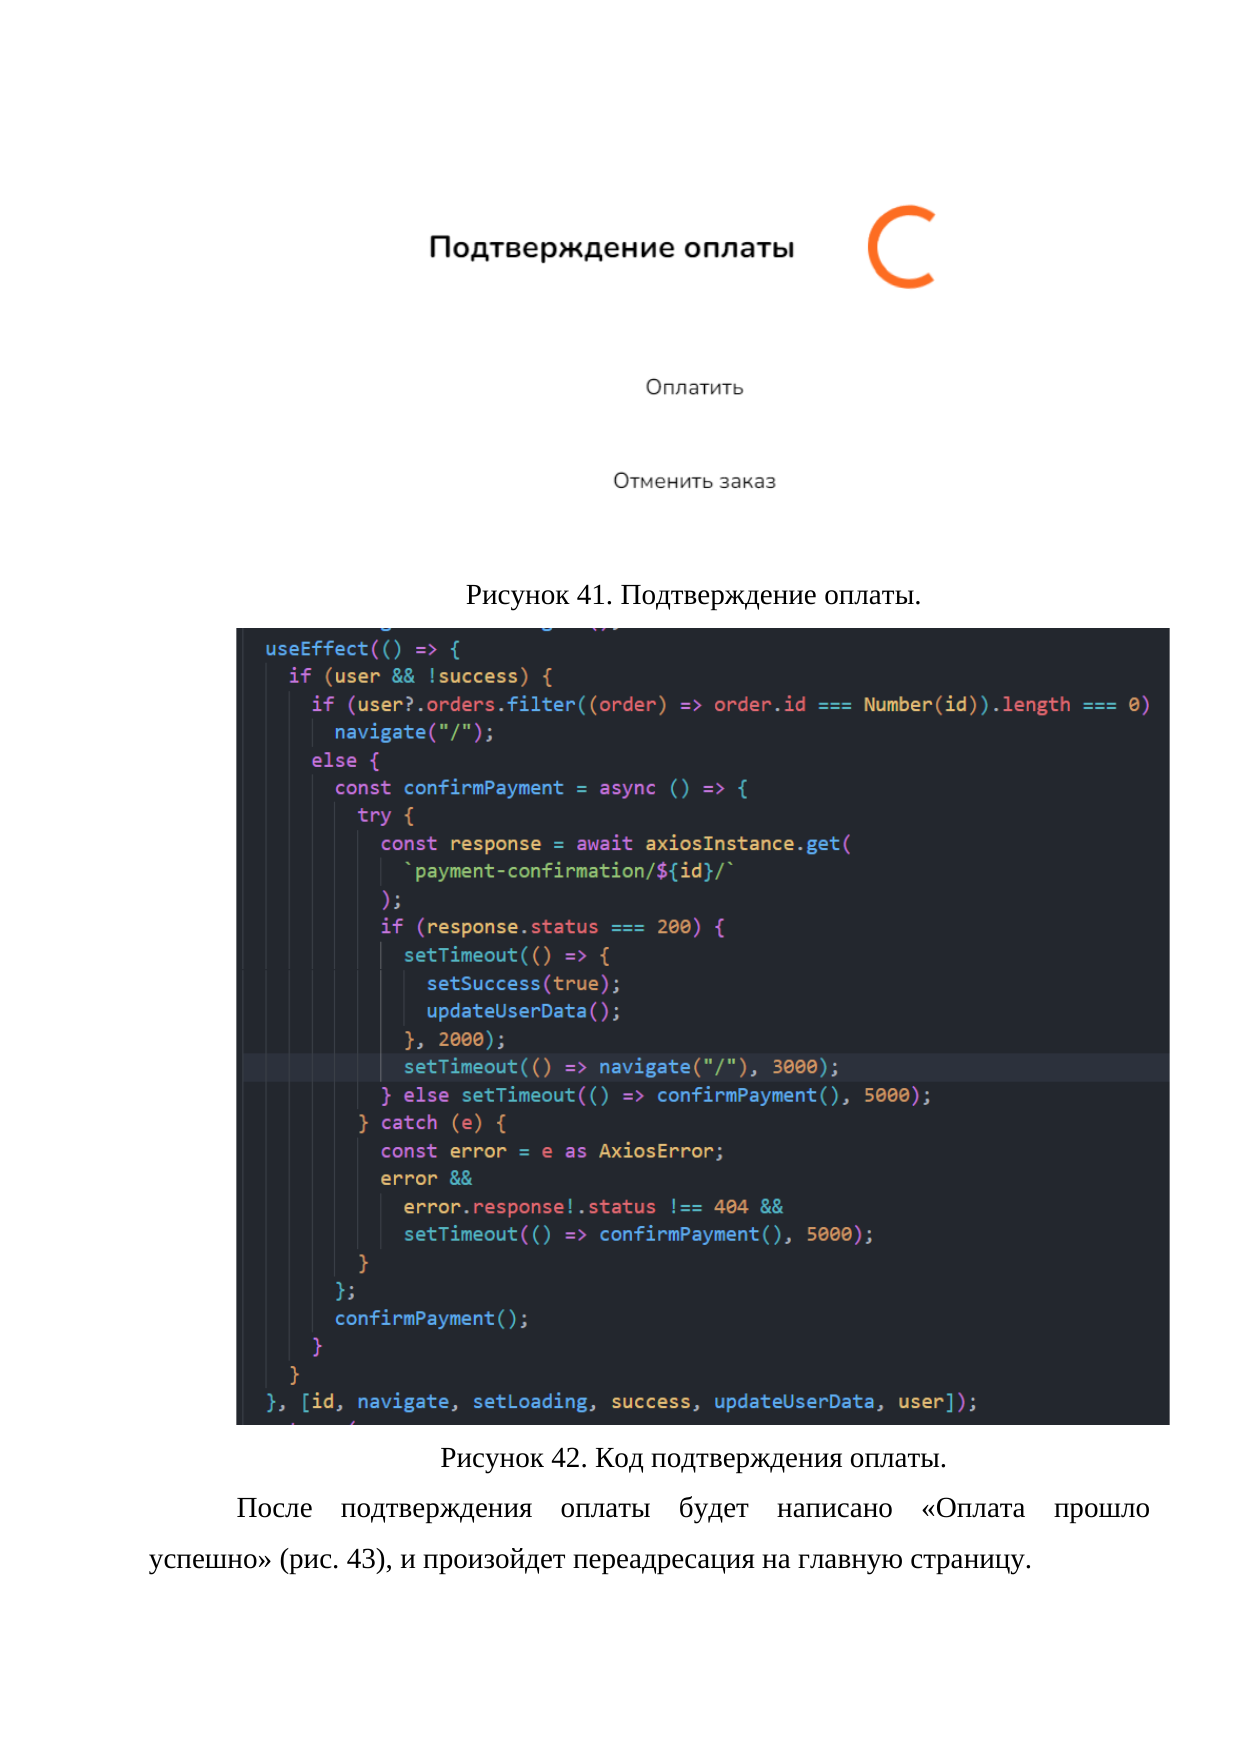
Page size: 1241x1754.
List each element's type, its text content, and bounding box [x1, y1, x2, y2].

text Рисунок 42. Код подтверждения оплаты. [149, 1440, 1151, 1473]
text Рисунок 41. Подтверждение оплаты. [149, 577, 1151, 611]
text После подтверждения оплаты будет написано «Оплата прошло успешно» (рис. 43), и произойдет переадресация на главную страницу. [149, 1491, 1151, 1574]
picture [236, 628, 1170, 1425]
picture [342, 118, 1045, 563]
